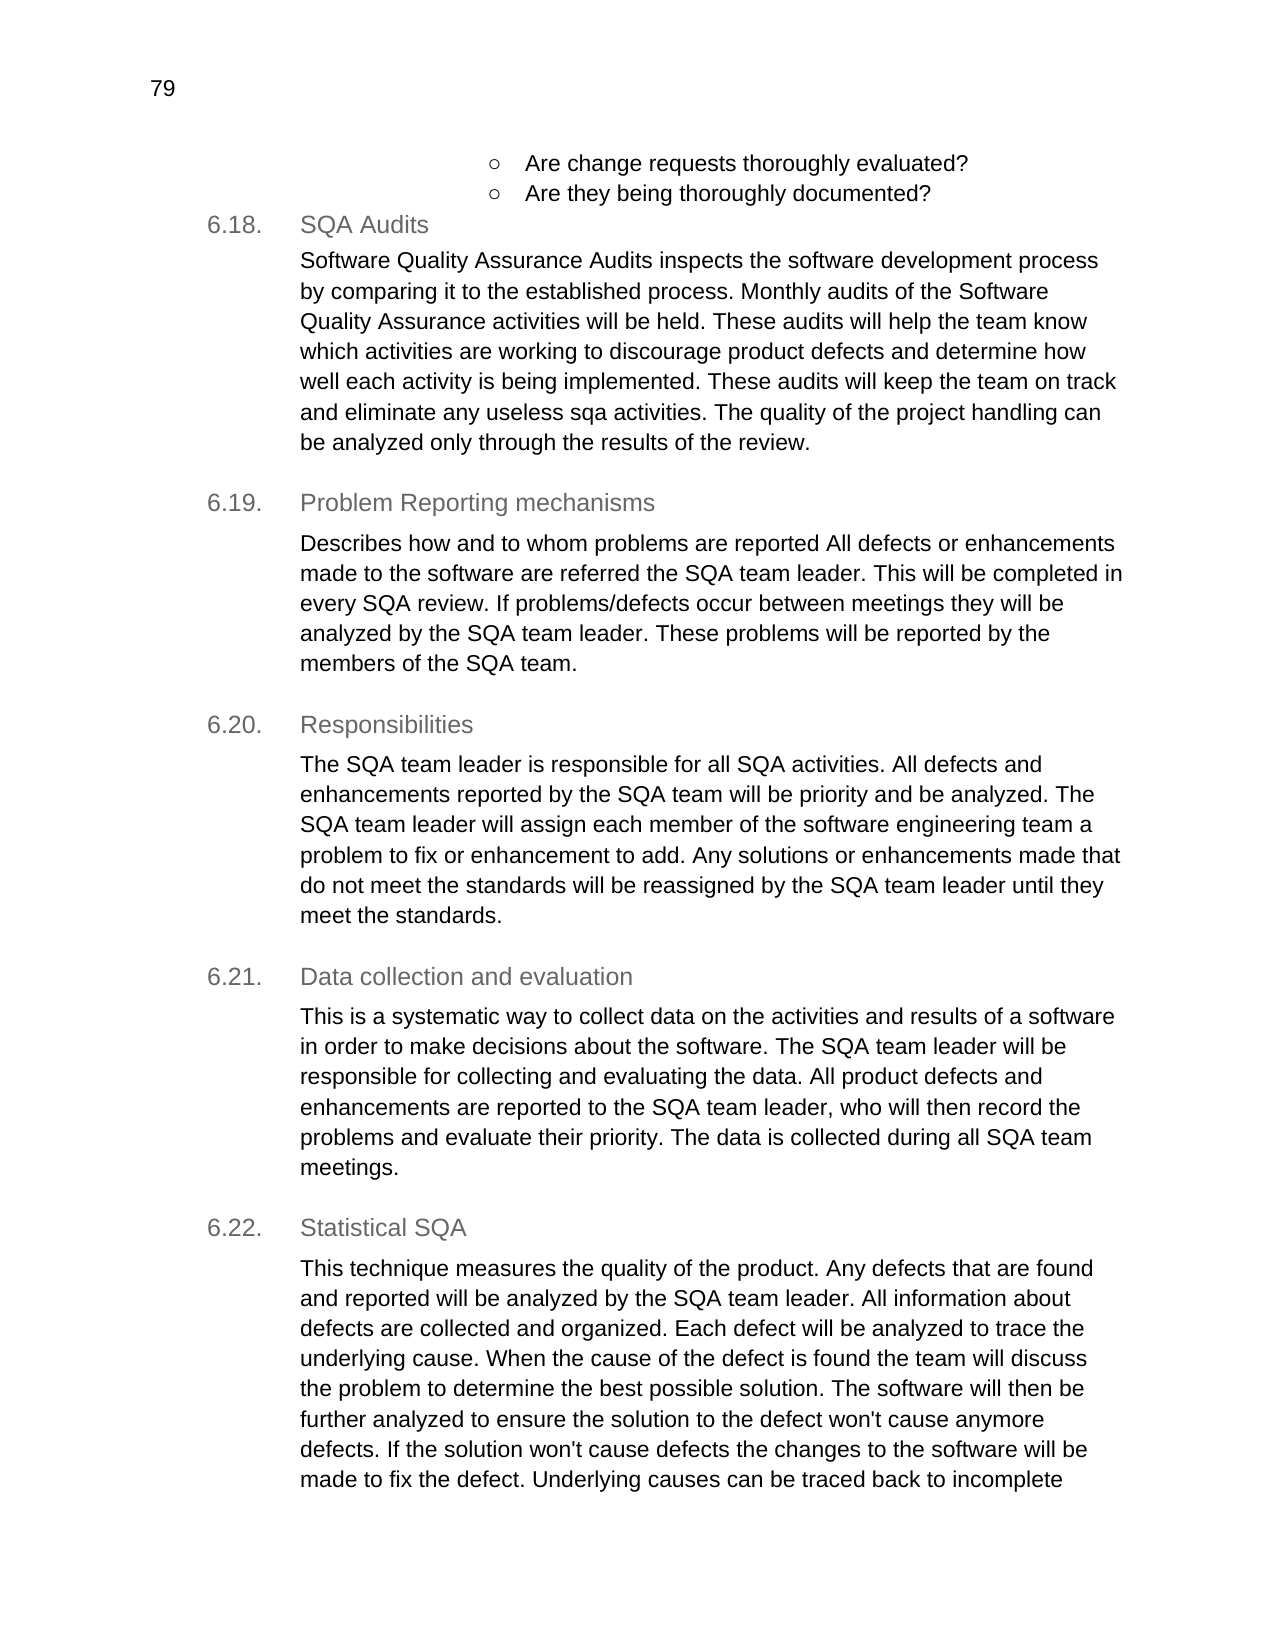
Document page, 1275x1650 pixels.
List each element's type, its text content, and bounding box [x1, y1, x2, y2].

text This is a systematic way to collect data on the activities and results of a software in order to make decisions about the software. The SQA team leader will be responsible for collecting and evaluating the data. All product defects and enhancements are reported to the SQA team leader, who will then record the problems and evaluate their priority. The data is collected during all SQA team meetings. [300, 1003, 1125, 1180]
subtitle Responsibilities [262, 710, 1125, 738]
subtitle Statistical SQA [262, 1213, 1125, 1242]
list Are they being thoroughly documented? [487, 180, 1125, 207]
text The SQA team leader is responsible for all SQA activities. All defects and enhancements reported by the SQA team will be priority and be analyzed. The SQA team leader will assign each member of the software engineering team a problem to fix or enhancement to add. Any solutions or enhancements made that do not meet the standards will be reassigned by the SQA team leader until they meet the standards. [300, 751, 1125, 928]
text Software Quality Assurance Audits inspects the software development process by comparing it to the established process. Monthly audits of the Software Quality Assurance activities will be held. These audits will help the team know which activities are working to discourage product defects and determine how well each activity is being implemented. These audits will keep the team on track and eliminate any useless sqa activities. The quality of the project handling can be analyzed only through the results of the review. [300, 247, 1125, 455]
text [300, 1254, 1125, 1492]
list Are change requests thoroughly evaluated? [487, 150, 1125, 176]
subtitle SQA Audits [262, 210, 1125, 239]
subtitle Data collection and evaluation [262, 961, 1125, 990]
subtitle Problem Reporting mechanisms [262, 488, 1125, 517]
text Describes how and to whom problems are reported All defects or enhancements made to the software are referred the SQA team leader. This will be completed in every SQA review. If problems/defects occur between meetings they will be analyzed by the SQA team leader. These problems will be reported by the members of the SQA team. [300, 529, 1125, 677]
